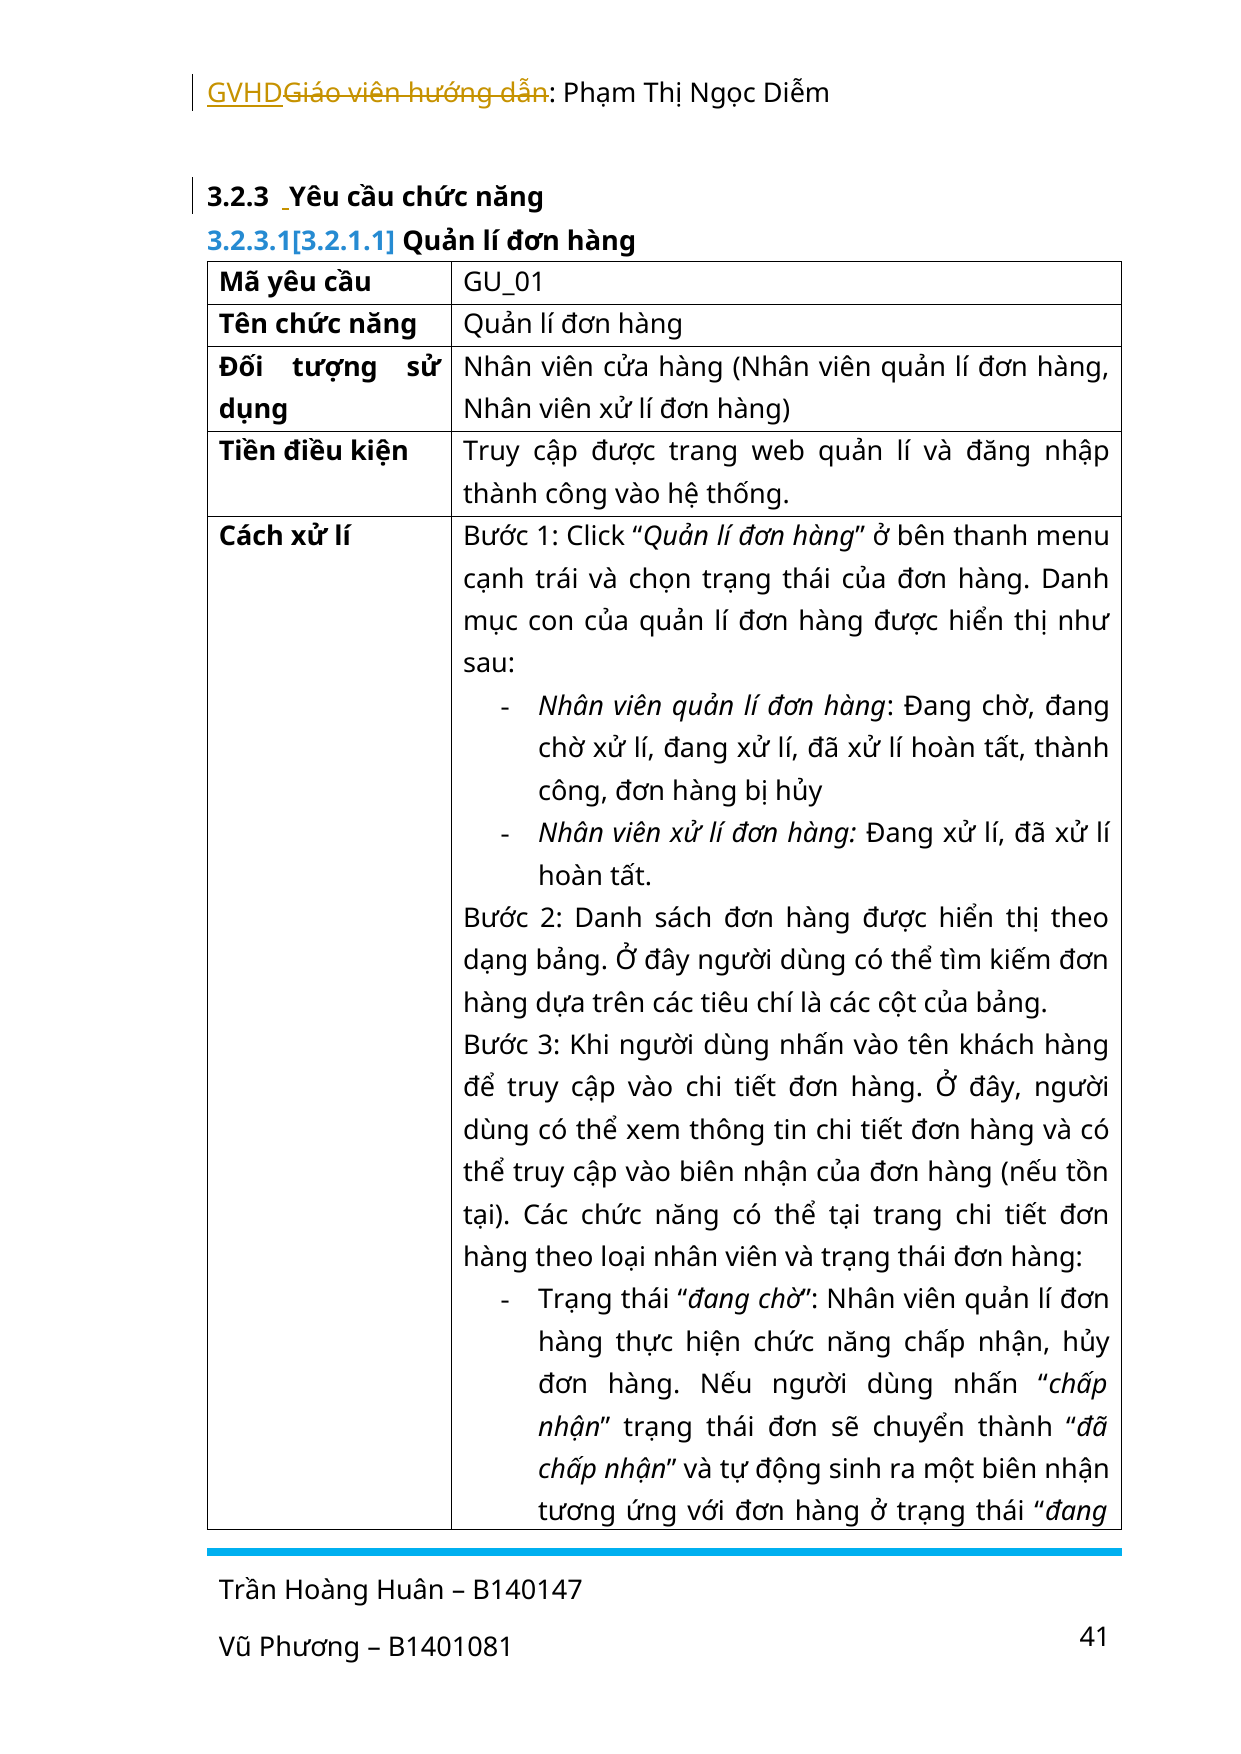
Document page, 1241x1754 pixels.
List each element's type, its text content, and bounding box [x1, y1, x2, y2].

table_cell Truy cập được trang web quản lí và đăng nhập thành công vào hệ thống. [452, 432, 1121, 516]
subtitle Quản lí đơn hàng [207, 221, 1122, 258]
subtitle Yêu cầu chức năng [207, 177, 1122, 214]
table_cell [452, 517, 1121, 1529]
table_cell Tên chức năng [208, 305, 451, 346]
table_cell Quản lí đơn hàng [452, 305, 1121, 346]
table_cell Nhân viên cửa hàng (Nhân viên quản lí đơn hàng, Nhân viên xử lí đơn hàng) [452, 347, 1121, 431]
table_cell Đối tượng sử dụng [208, 347, 451, 431]
table_header Mã yêu cầu [208, 262, 451, 303]
table_cell Cách xử lí [208, 517, 451, 1529]
table_header GU_01 [452, 262, 1121, 303]
table_cell Tiền điều kiện [208, 432, 451, 516]
